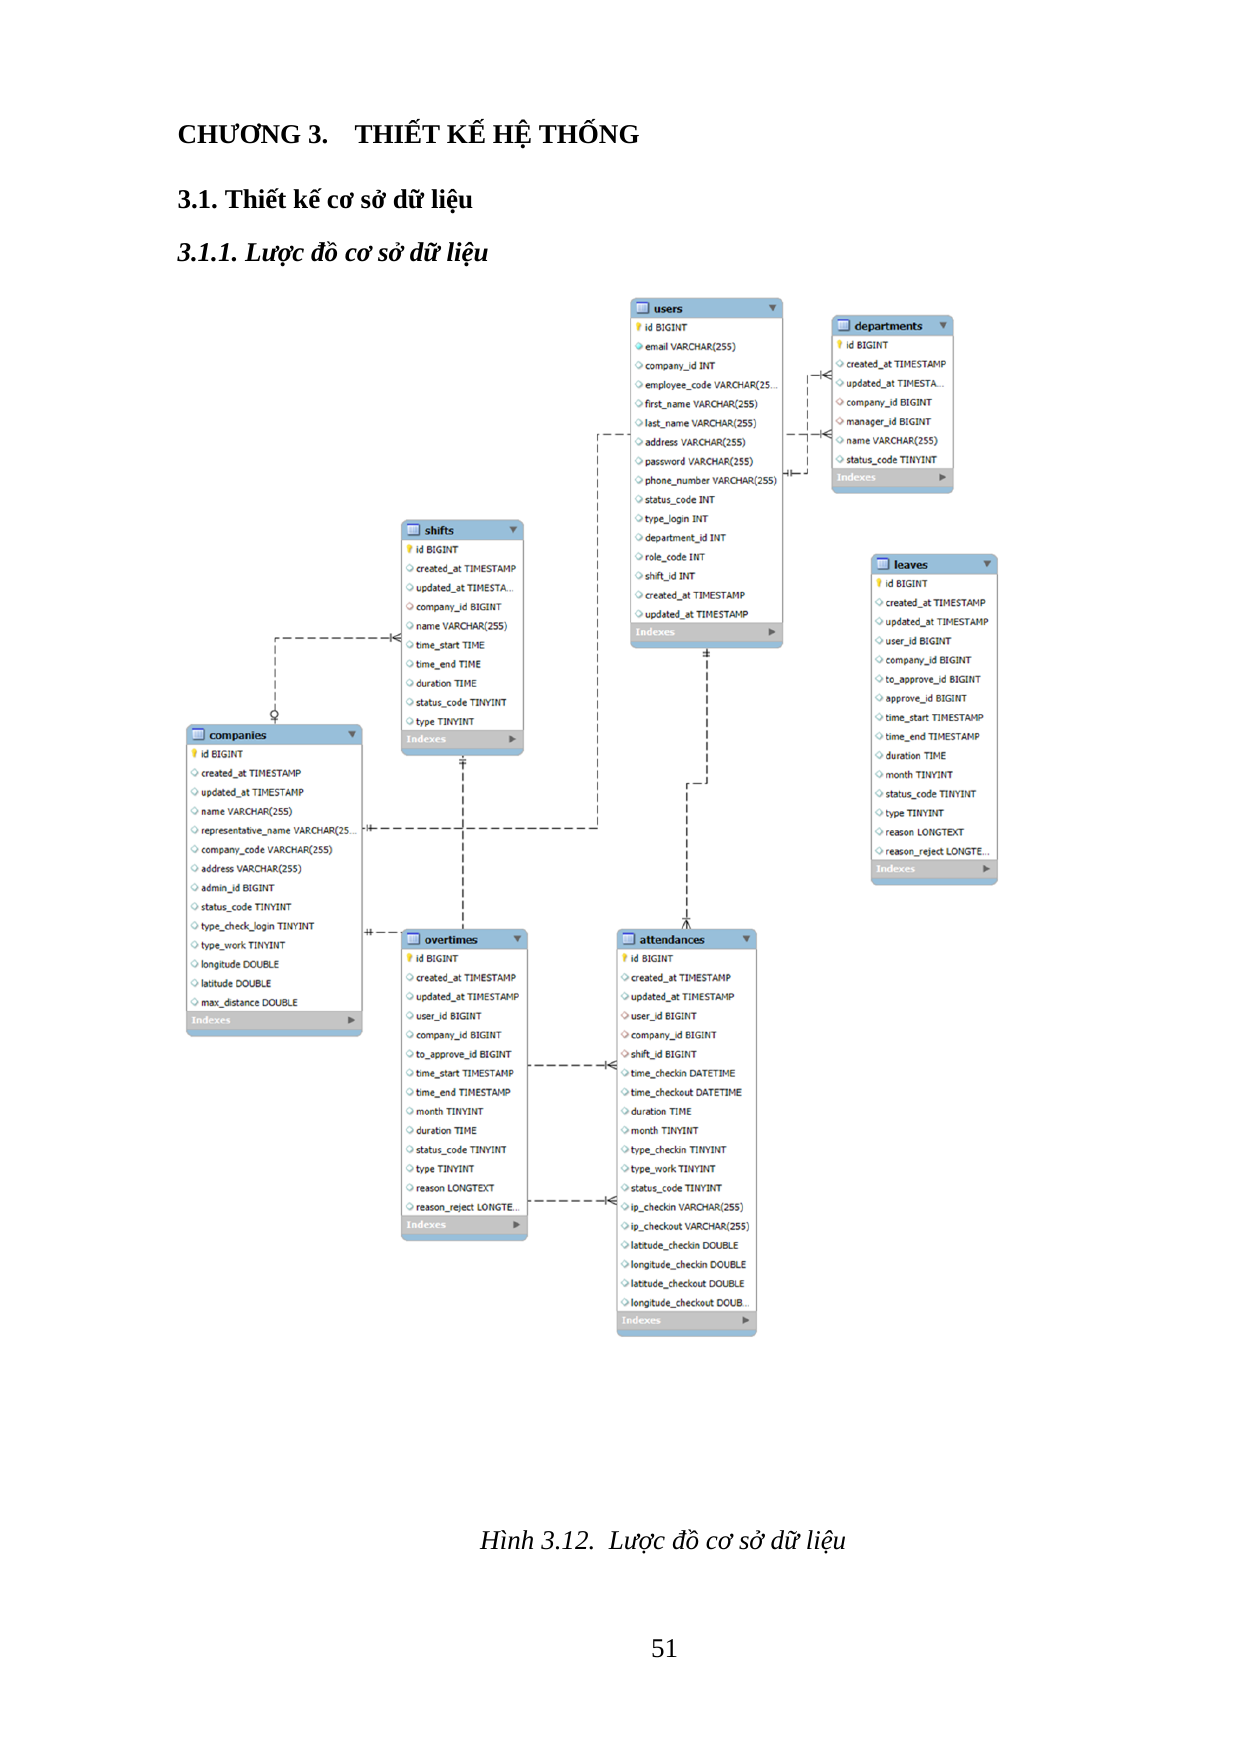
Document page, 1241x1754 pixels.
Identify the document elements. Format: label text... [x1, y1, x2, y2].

subtitle Lược đồ cơ sở dữ liệu [177, 236, 1152, 268]
subtitle THIẾT KẾ HỆ THỐNG [177, 118, 1152, 149]
subtitle Thiết kế cơ sở dữ liệu [177, 183, 1152, 215]
picture [177, 289, 1005, 1344]
